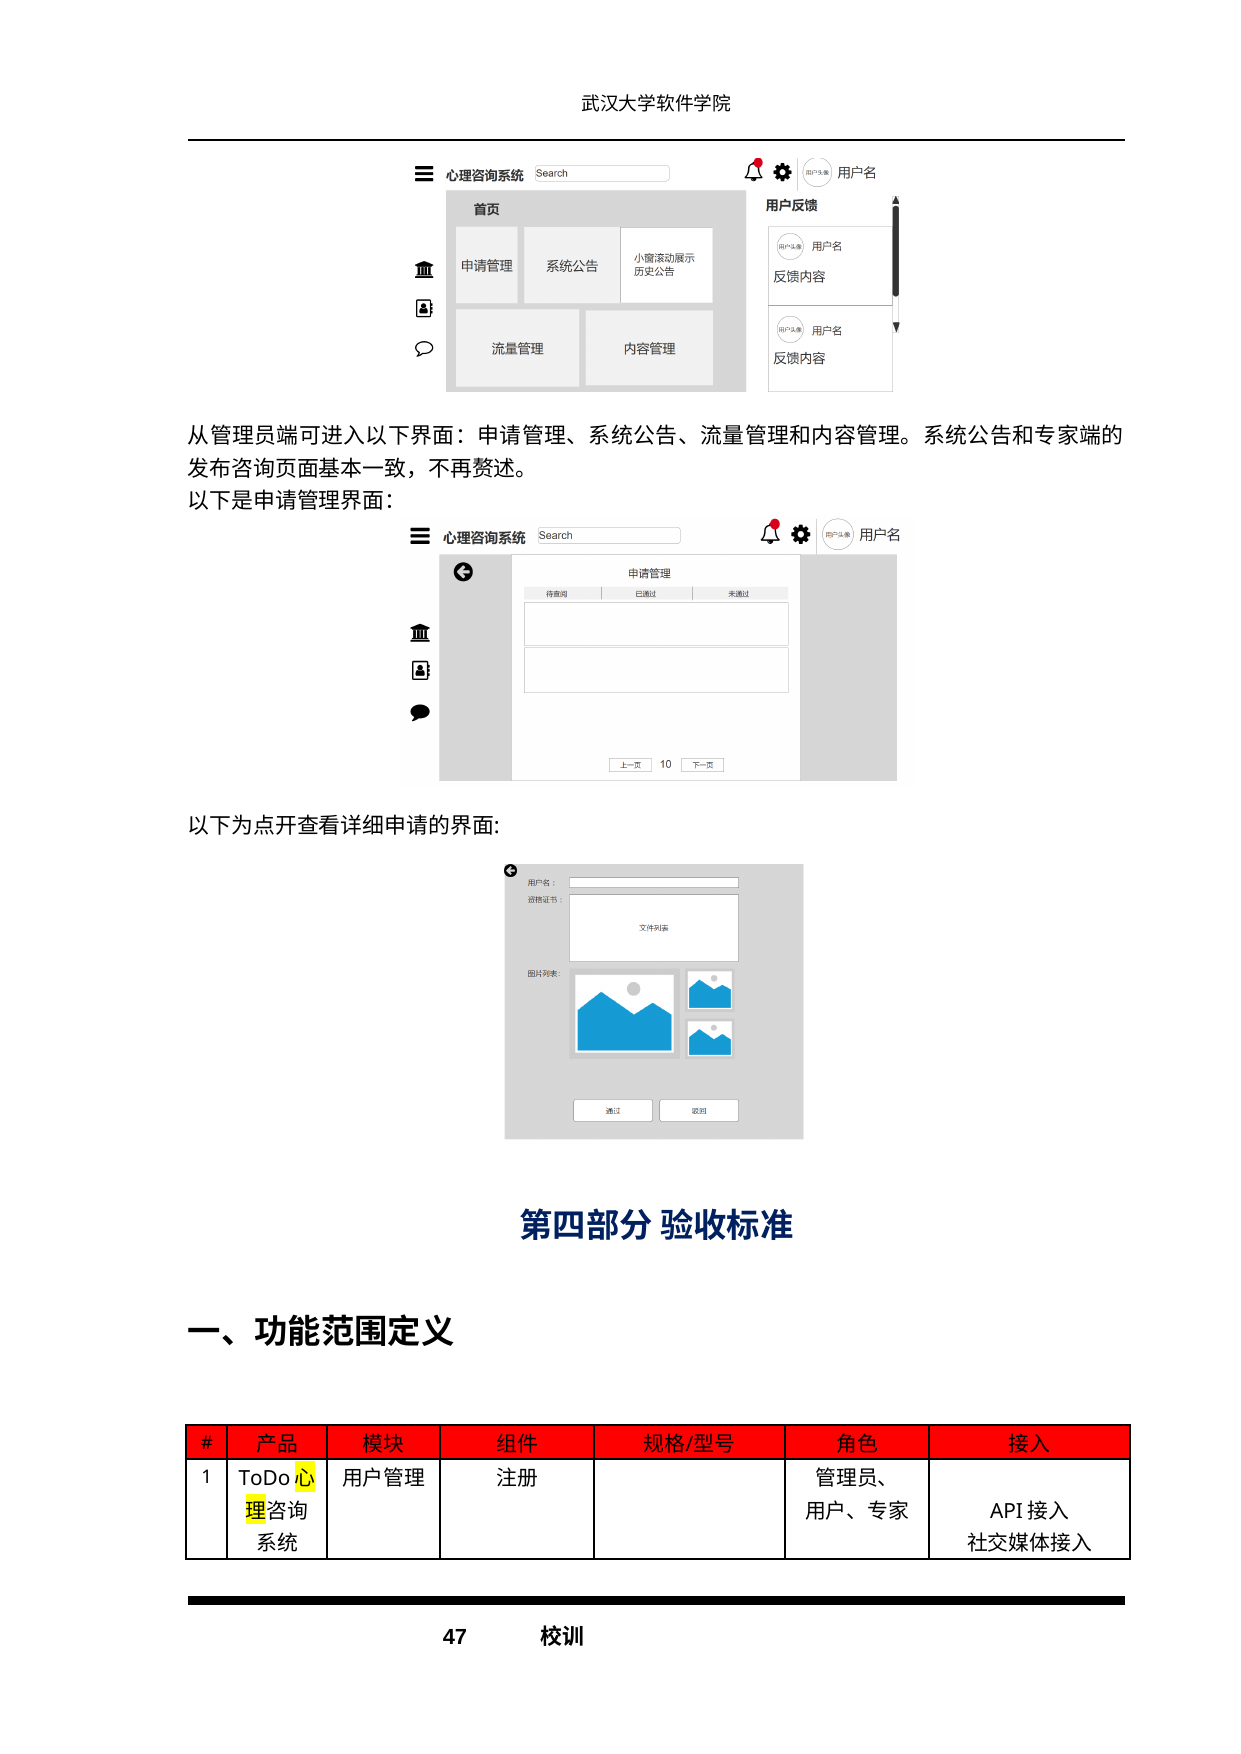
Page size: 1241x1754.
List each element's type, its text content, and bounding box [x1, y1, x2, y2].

table_header 角色 [786, 1426, 928, 1458]
table_header 接入 [930, 1426, 1129, 1458]
text 以下为点开查看详细申请的界面: [187, 808, 1125, 841]
table_cell 用户管理 [328, 1460, 439, 1558]
table_cell 注册 [441, 1460, 593, 1558]
table_header 产品 [228, 1426, 326, 1458]
picture [463, 840, 849, 1162]
table_cell ToDo心理咨询系统 [228, 1460, 326, 1558]
table_header # [187, 1426, 226, 1458]
text 从管理员端可进入以下界面：申请管理、系统公告、流量管理和内容管理。系统公告和专家端的发布咨询页面基本一致，不再赘述。 [187, 418, 1125, 483]
table_cell [595, 1460, 784, 1558]
picture [405, 158, 907, 406]
table_header 模块 [328, 1426, 439, 1458]
picture [398, 515, 914, 789]
table_header 组件 [441, 1426, 593, 1458]
table_header 规格/型号 [595, 1426, 784, 1458]
table_cell 1 [187, 1460, 226, 1558]
table_cell 管理员、 用户、专家 [786, 1460, 928, 1558]
subtitle 第四部分 验收标准 [187, 1191, 1125, 1256]
text 以下是申请管理界面： [187, 483, 1125, 516]
table_cell API接入 社交媒体接入 [930, 1460, 1129, 1558]
subtitle 一、功能范围定义 [187, 1297, 1125, 1362]
